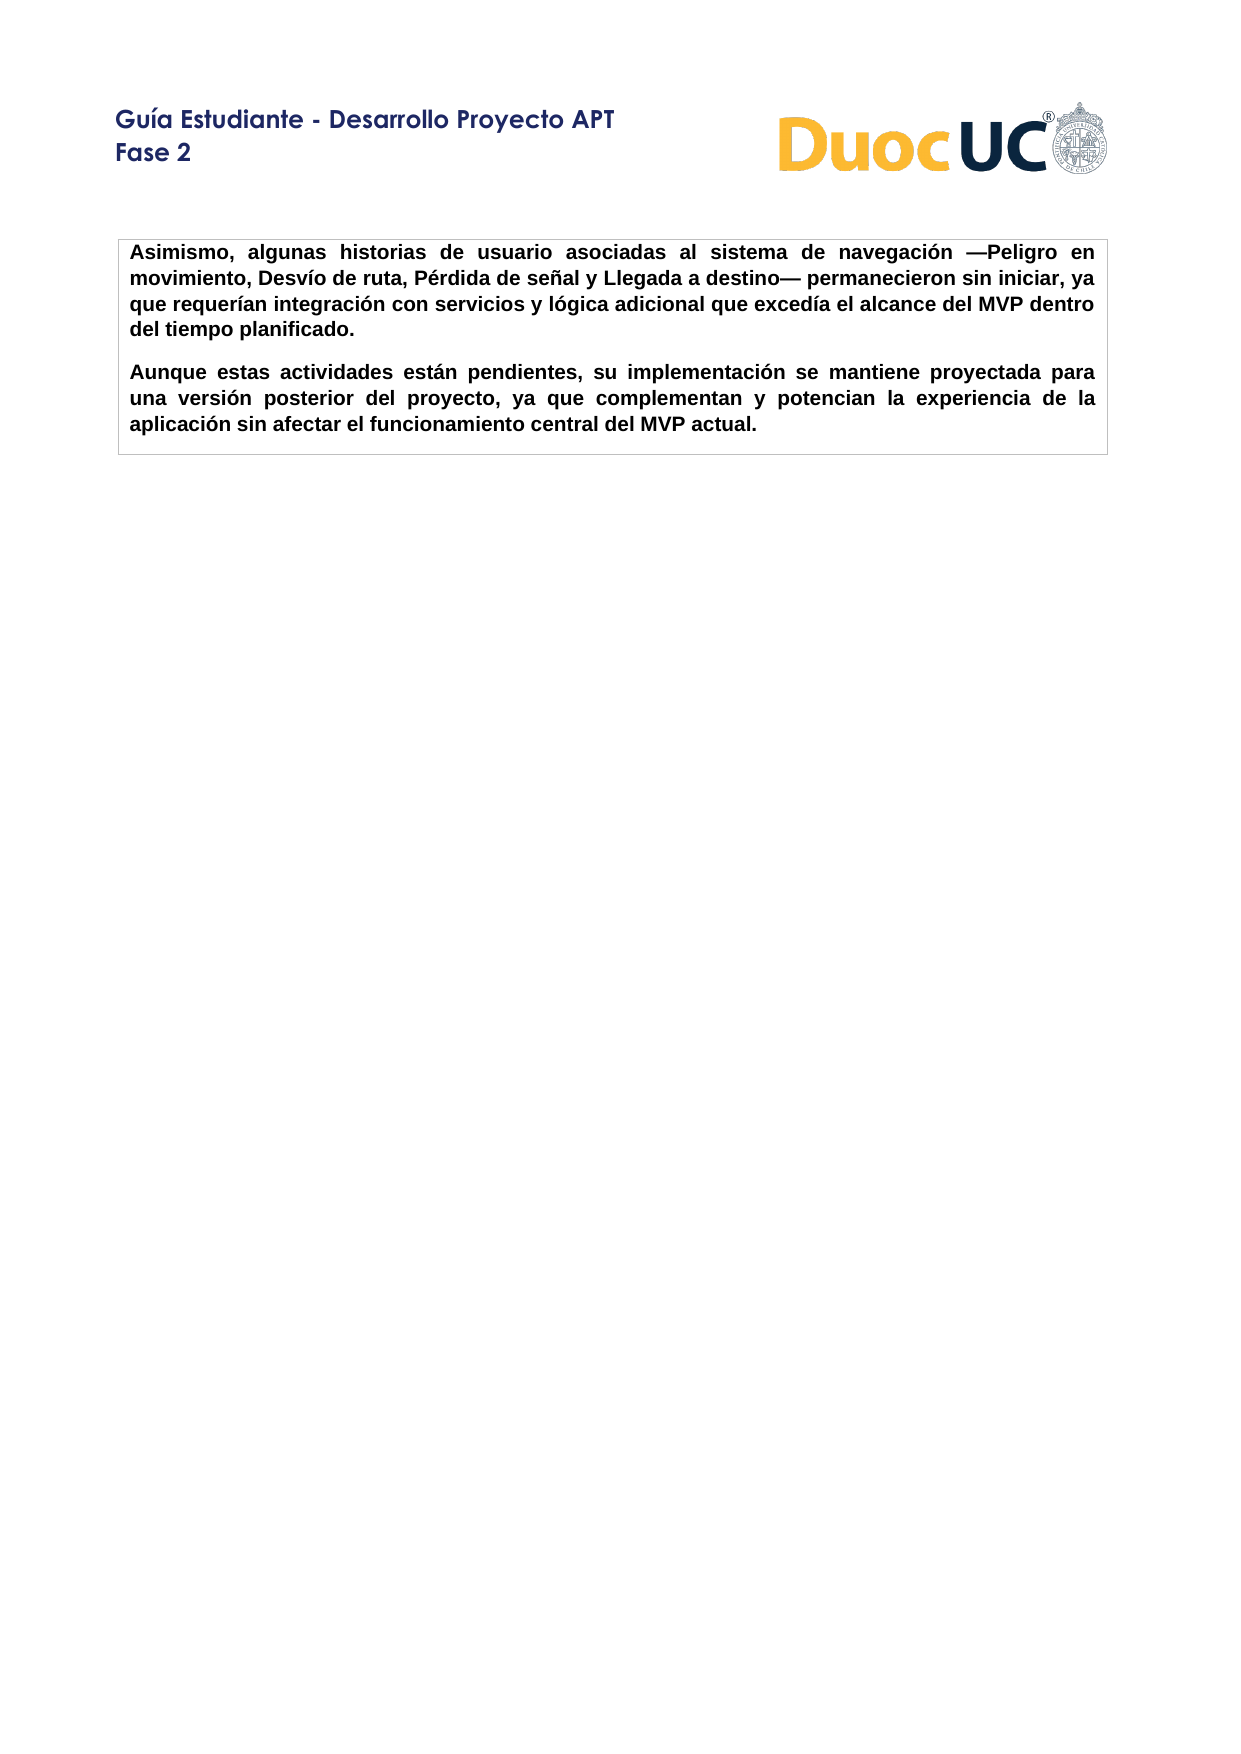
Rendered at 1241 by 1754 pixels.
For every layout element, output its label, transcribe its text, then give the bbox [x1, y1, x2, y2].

picture [779, 102, 1107, 174]
